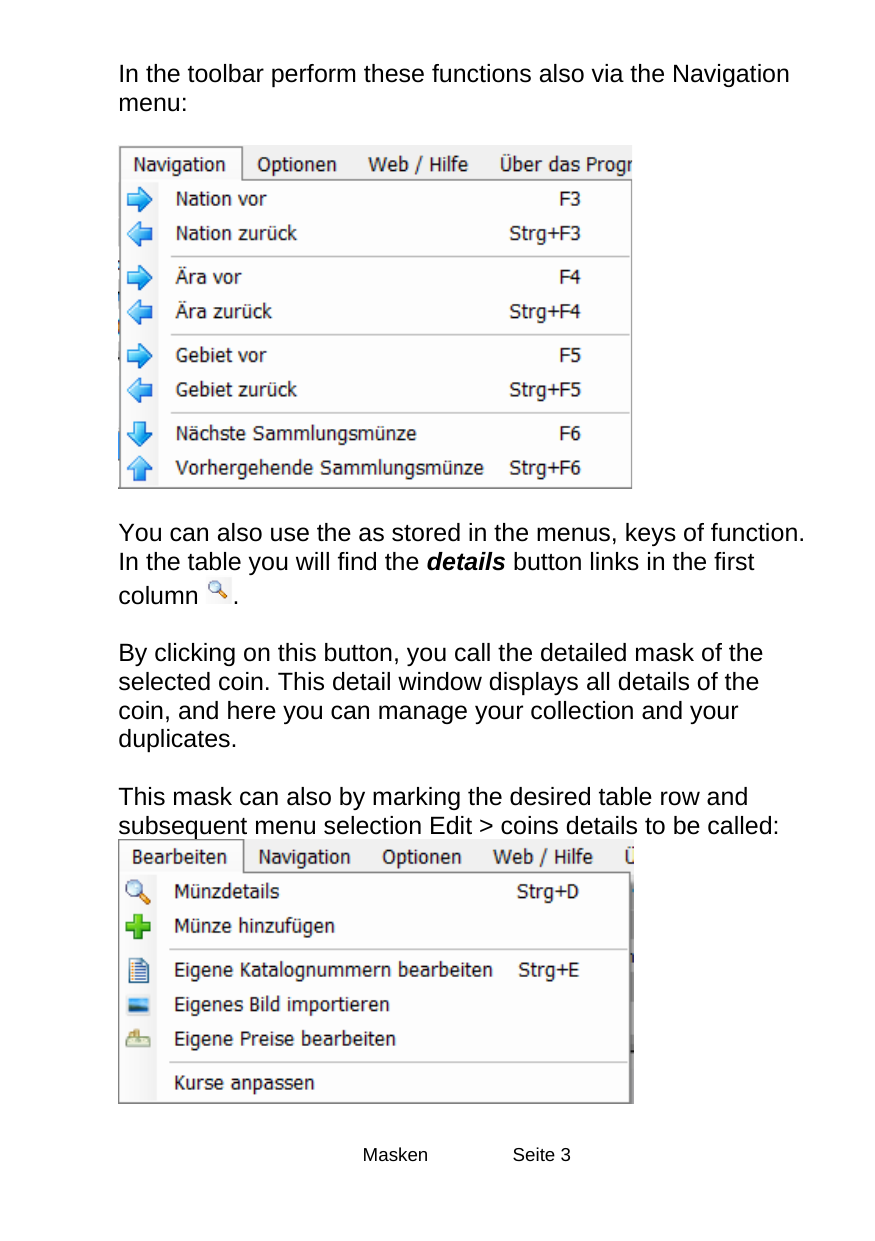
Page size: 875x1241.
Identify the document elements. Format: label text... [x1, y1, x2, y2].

picture [205, 575, 233, 604]
text In the table you will find the details button links in the first column . [118, 547, 815, 609]
picture [118, 145, 633, 489]
text This mask can also by marking the desired table row and subsequent menu selection Edit > coins details to be called: [118, 782, 815, 839]
text In the toolbar perform these functions also via the Navigation menu: [118, 59, 815, 117]
text By clicking on this button, you call the detailed mask of the selected coin. This detail window displays all details of the coin, and here you can manage your collection and your duplicates. [118, 638, 815, 753]
text You can also use the as stored in the menus, keys of function. [118, 518, 815, 547]
picture [118, 839, 634, 1104]
